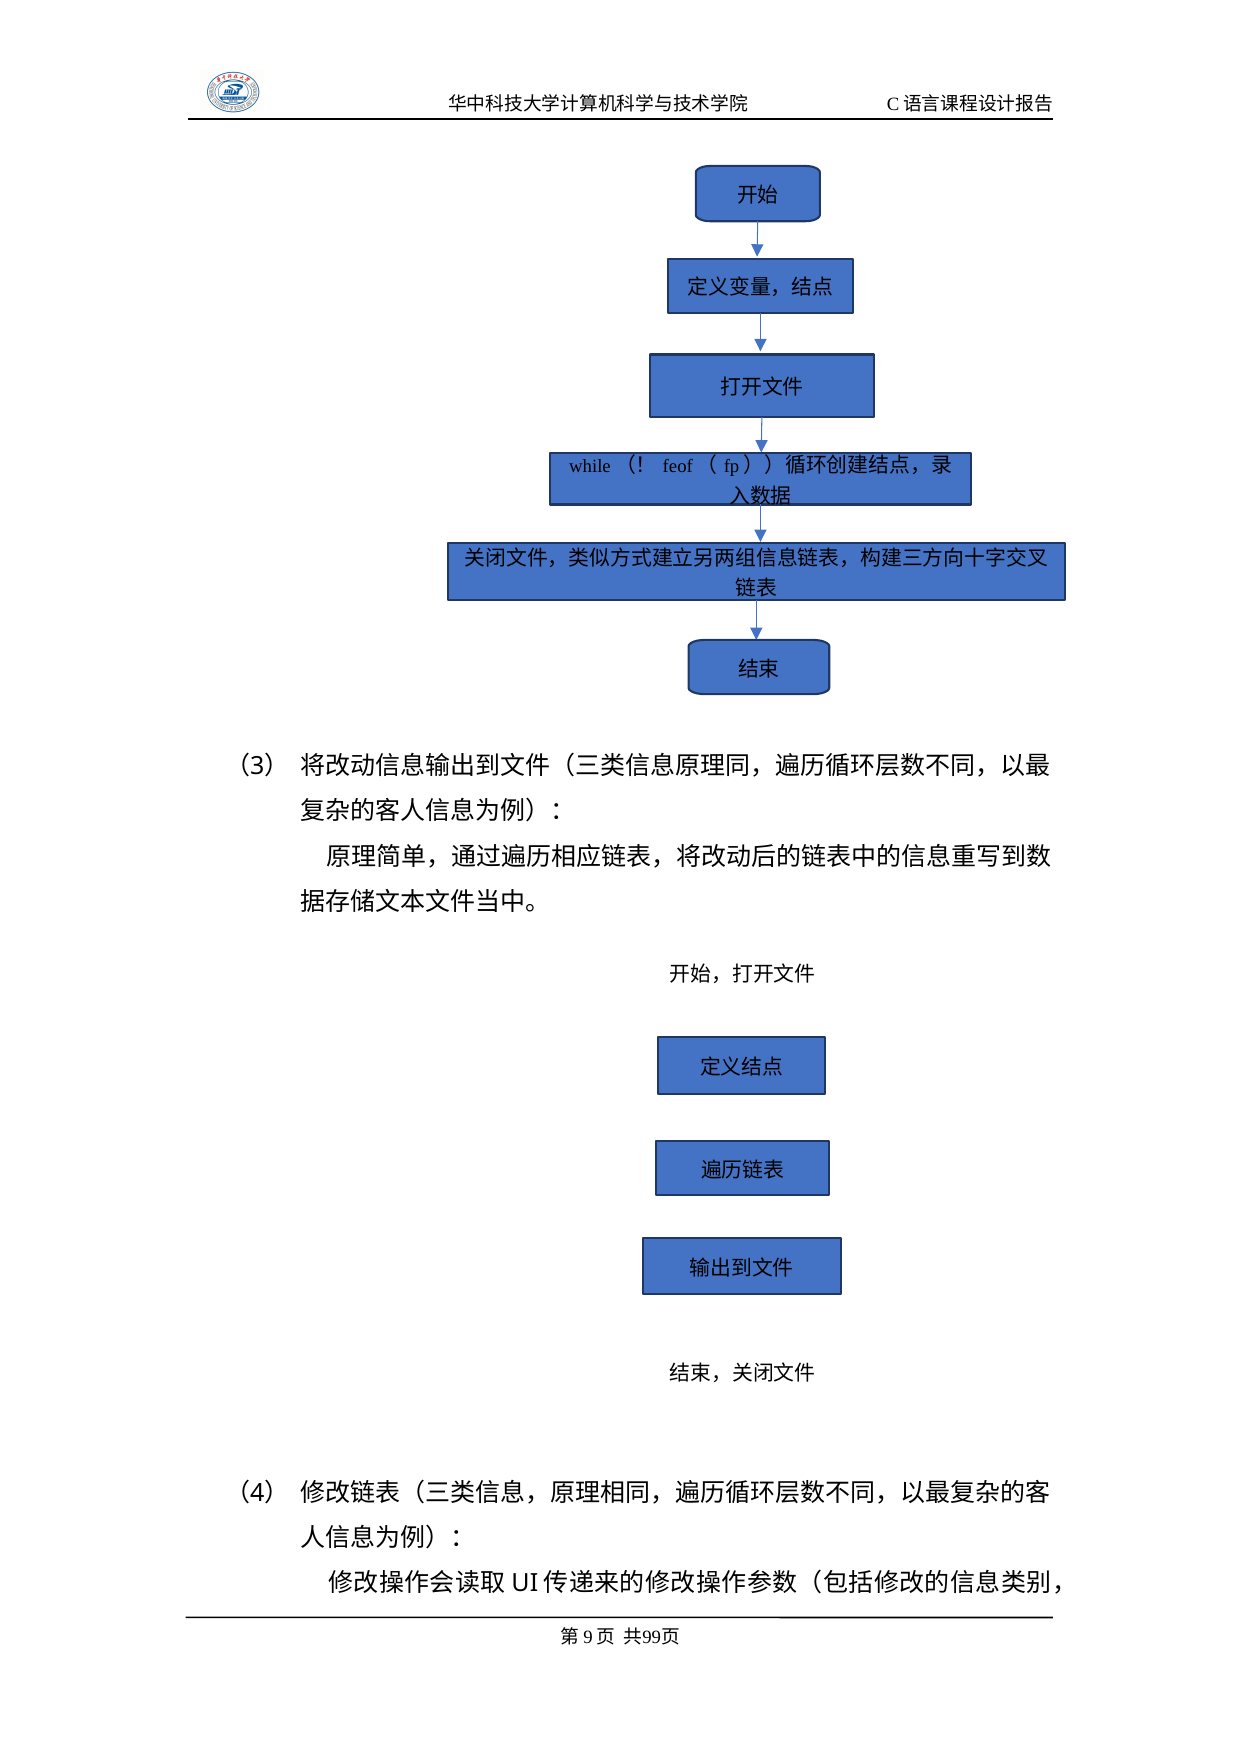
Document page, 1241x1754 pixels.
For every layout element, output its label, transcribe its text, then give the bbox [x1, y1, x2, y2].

list 原理简单，通过遍历相应链表，将改动后的链表中的信息重写到数据存储文本文件当中。 [300, 832, 1053, 922]
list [300, 1558, 1053, 1604]
list 修改链表（三类信息，原理相同，遍历循环层数不同，以最复杂的客人信息为例）： [225, 1467, 1053, 1558]
list 将改动信息输出到文件（三类信息原理同，遍历循环层数不同，以最复杂的客人信息为例）： [225, 741, 1053, 832]
picture [200, 70, 264, 113]
